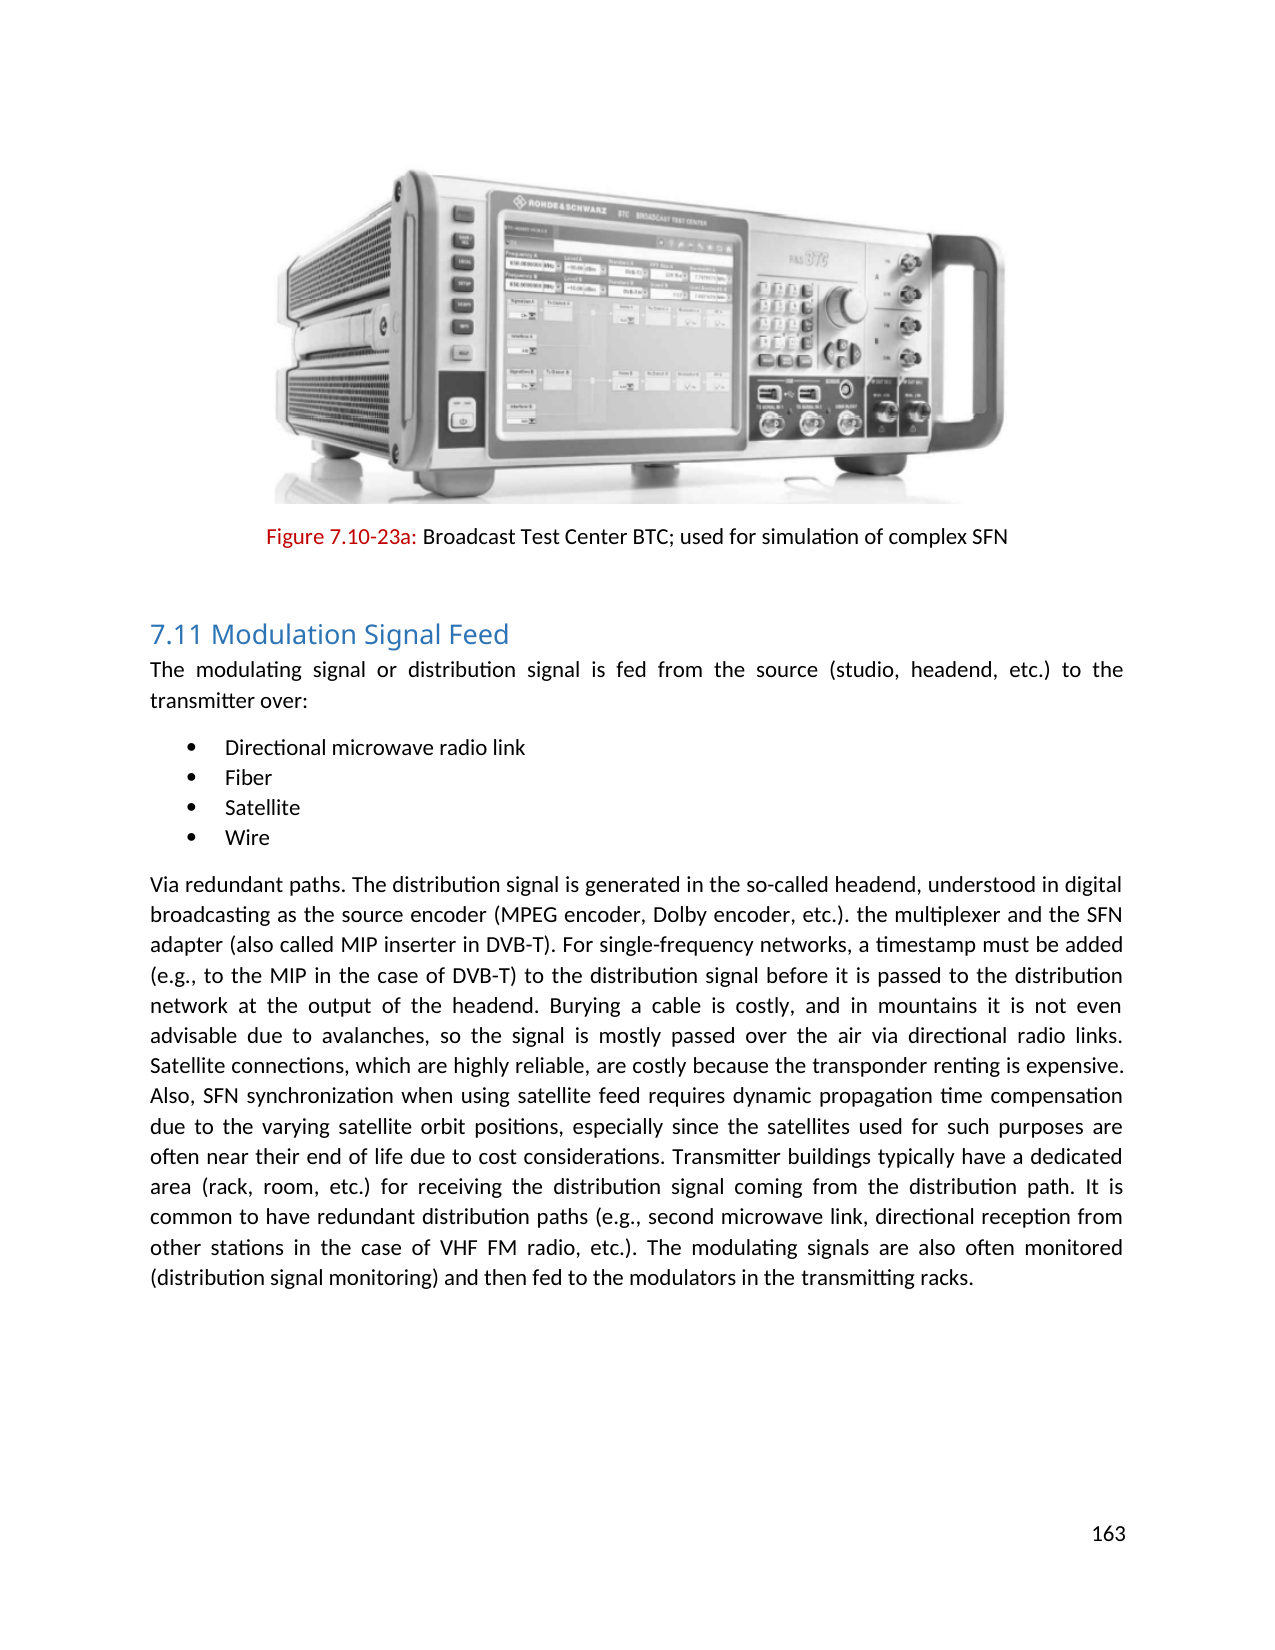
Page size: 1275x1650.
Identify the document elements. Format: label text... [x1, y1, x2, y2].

text The modulating signal or distribution signal is fed from the source (studio, headend, etc.) to the transmitter over: [150, 656, 1125, 714]
list Fiber [187, 763, 1125, 791]
list Directional microwave radio link [187, 733, 1125, 761]
subtitle 7.11 Modulation Signal Feed [150, 616, 1125, 653]
text Via redundant paths. The distribution signal is generated in the so-called headend, understood in digital broadcasting as the source encoder (MPEG encoder, Dolby encoder, etc.). the multiplexer and the SFN adapter (also called MIP inserter in DVB-T). For single-frequency networks, a timestamp must be added (e.g., to the MIP in the case of DVB-T) to the distribution signal before it is passed to the distribution network at the output of the headend. Burying a cable is costly, and in mountains it is not even advisable due to avalanches, so the signal is mostly passed over the air via directional radio links. Satellite connections, which are highly reliable, are costly because the transponder renting is expensive. Also, SFN synchronization when using satellite feed requires dynamic propagation time compensation due to the varying satellite orbit positions, especially since the satellites used for such purposes are often near their end of life due to cost considerations. Transmitter buildings typically have a dedicated area (rack, room, etc.) for receiving the distribution signal coming from the distribution path. It is common to have redundant distribution paths (e.g., second microwave link, directional reception from other stations in the case of VHF FM radio, etc.). The modulating signals are also often monitored (distribution signal monitoring) and then fed to the modulators in the transmitting racks. [150, 870, 1125, 1291]
list Wire [187, 823, 1125, 851]
list Satellite [187, 793, 1125, 821]
text Figure 7.10-23a: Broadcast Test Center BTC; used for simulation of complex SFN [150, 522, 1125, 550]
